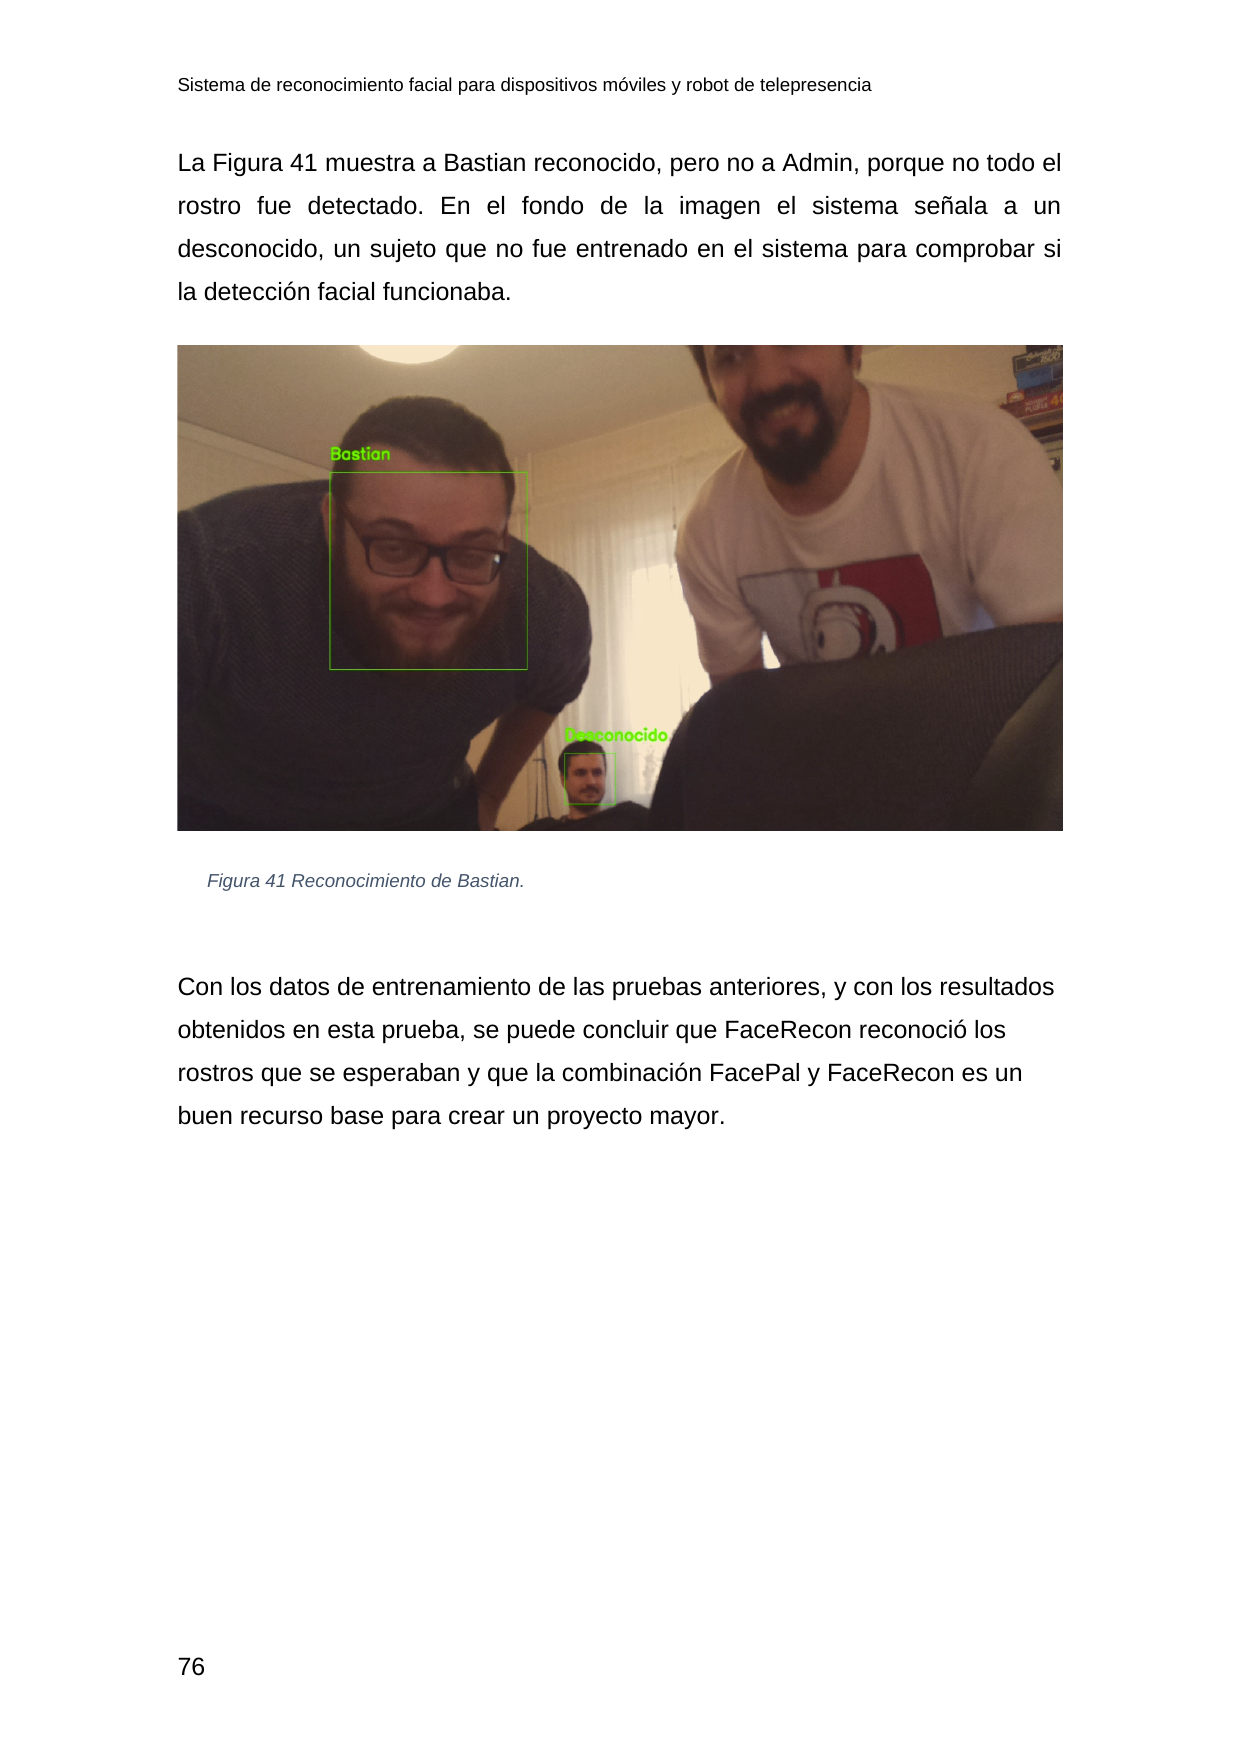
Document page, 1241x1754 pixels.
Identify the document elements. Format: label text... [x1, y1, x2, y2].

text Con los datos de entrenamiento de las pruebas anteriores, y con los resultados obtenidos en esta prueba, se puede concluir que FaceRecon reconoció los rostros que se esperaban y que la combinación FacePal y FaceRecon es un buen recurso base para crear un proyecto mayor. [177, 972, 1063, 1130]
picture [177, 345, 1063, 831]
text La Figura 41 muestra a Bastian reconocido, pero no a Admin, porque no todo el rostro fue detectado. En el fondo de la imagen el sistema señala a un desconocido, un sujeto que no fue entrenado en el sistema para comprobar si la detección facial funcionaba. [177, 148, 1063, 306]
